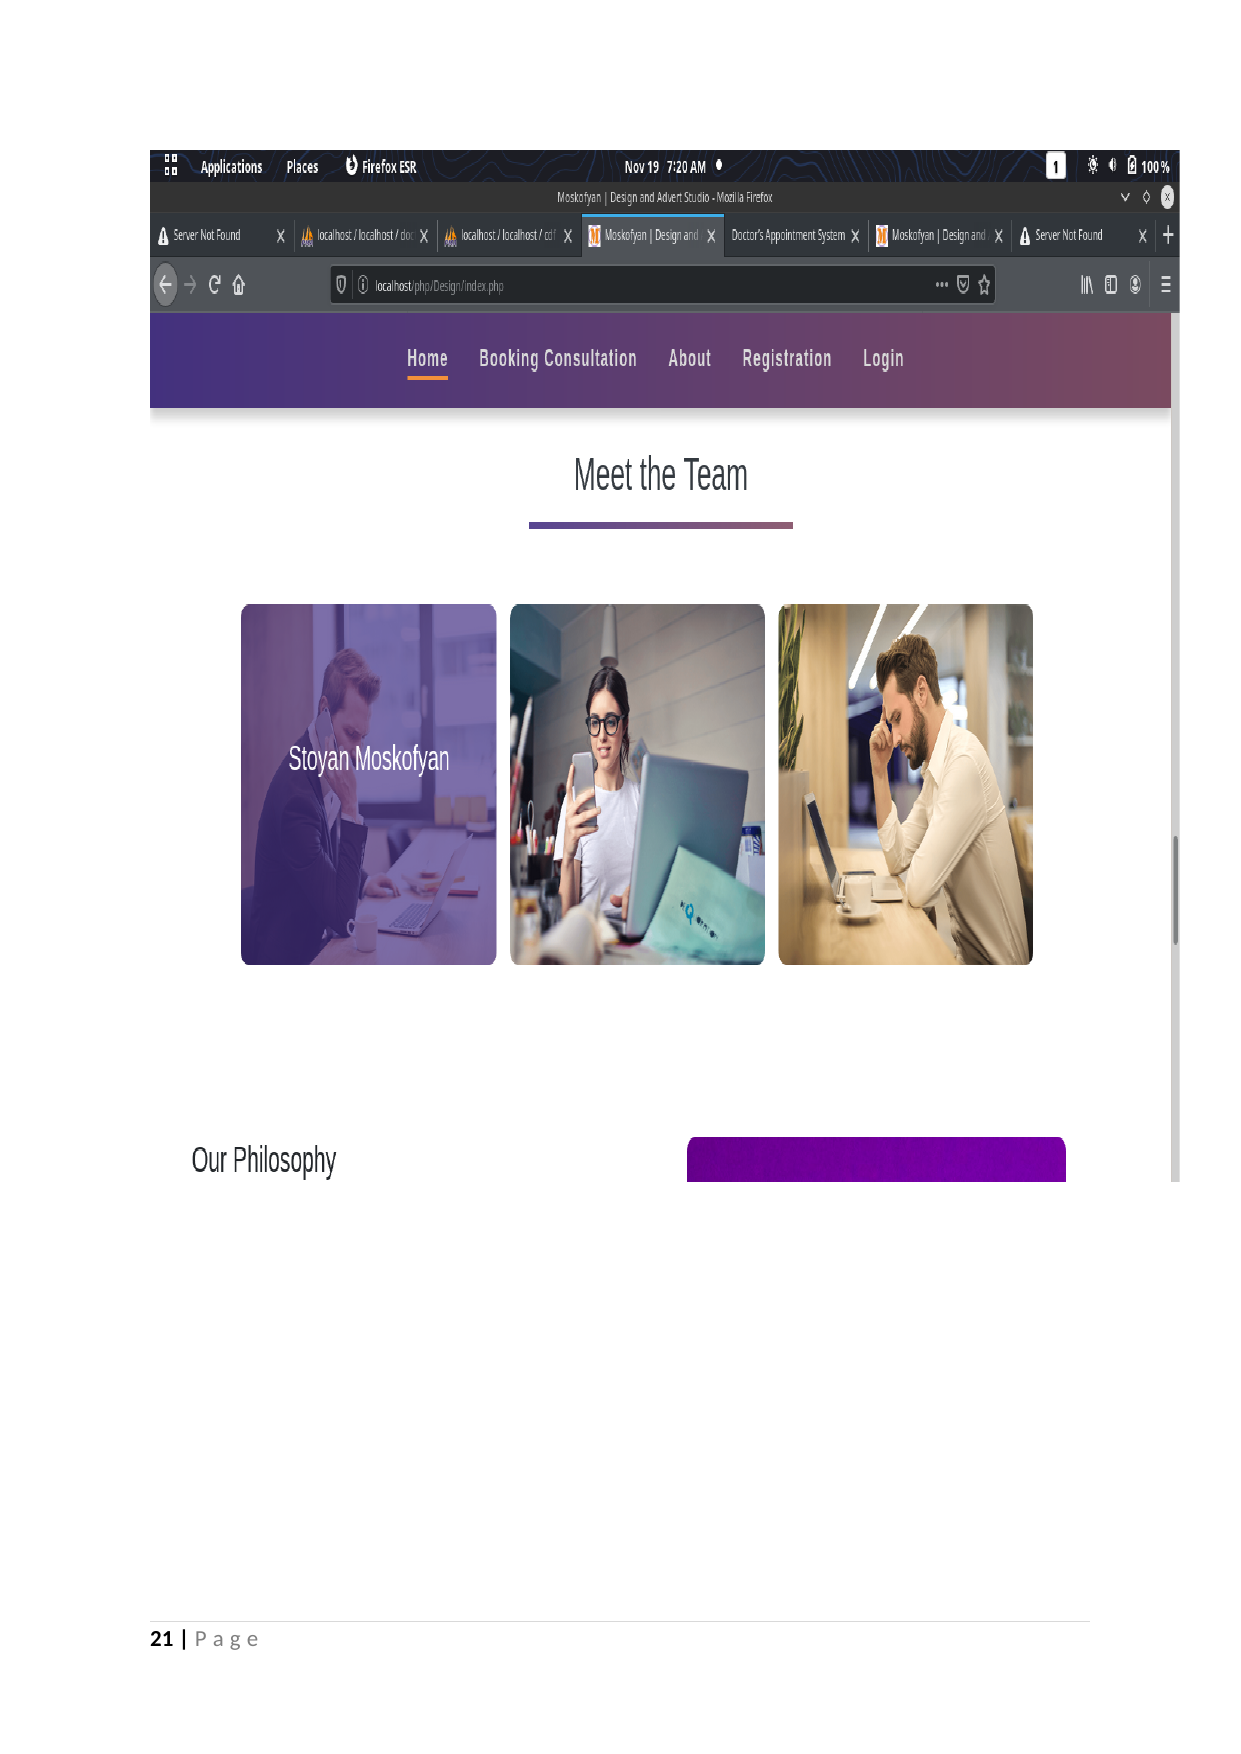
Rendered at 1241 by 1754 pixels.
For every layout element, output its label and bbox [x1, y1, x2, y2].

picture [150, 150, 1180, 1182]
